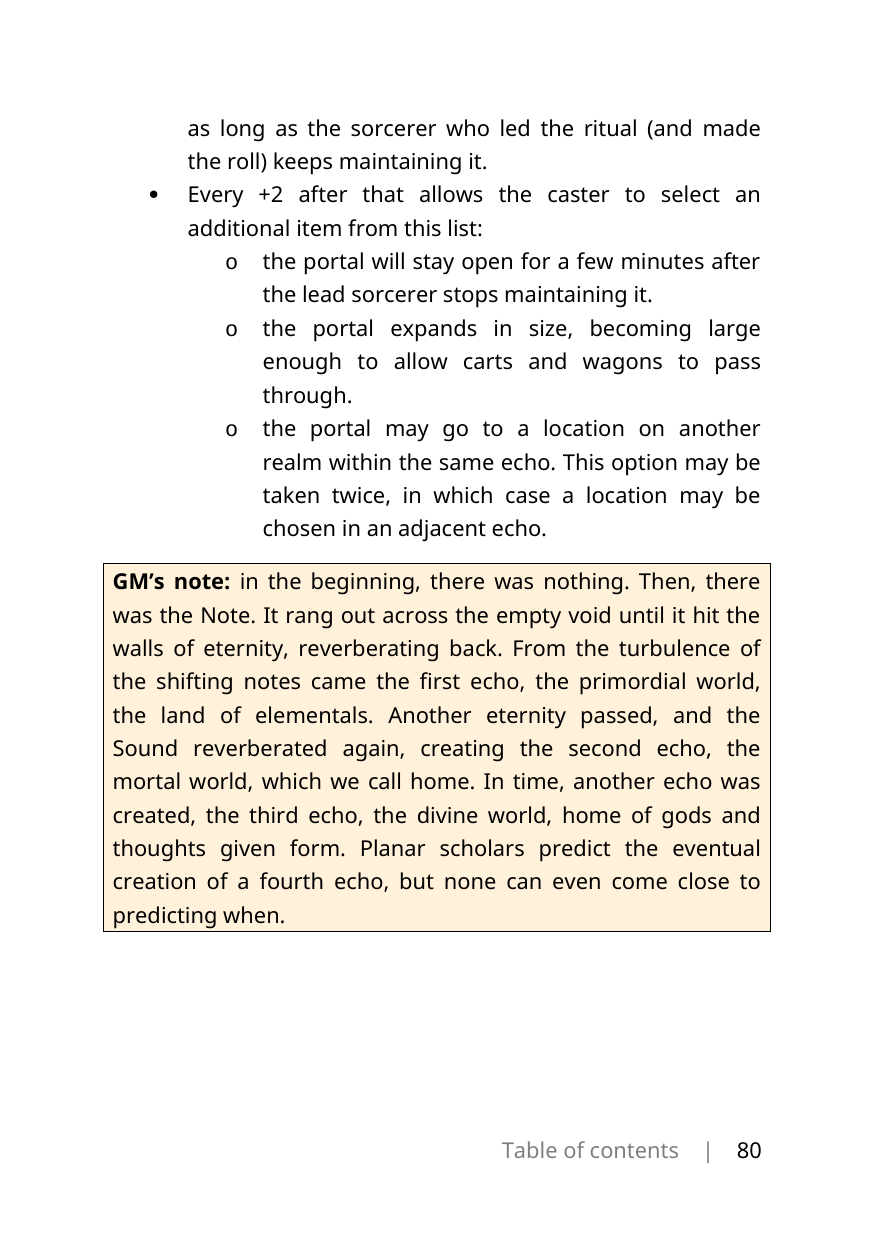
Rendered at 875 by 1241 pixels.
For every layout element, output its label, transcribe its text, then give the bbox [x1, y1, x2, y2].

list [150, 112, 762, 176]
text GM’s note: in the beginning, there was nothing. Then, there was the Note. It rang out across the empty void until it hit the walls of eternity, reverberating back. From the turbulence of the shifting notes came the first echo, the primordial world, the land of elementals. Another eternity passed, and the Sound reverberated again, creating the second echo, the mortal world, which we call home. In time, another echo was created, the third echo, the divine world, home of gods and thoughts given form. Planar scholars predict the eventual creation of a fourth echo, but none can even come close to predicting when. [104, 564, 770, 931]
list the portal expands in size, becoming large enough to allow carts and wagons to pass through. [225, 313, 762, 409]
list the portal will stay open for a few minutes after the lead sorcerer stops maintaining it. [225, 246, 762, 309]
list Every +2 after that allows the caster to select an additional item from this list: [150, 179, 762, 242]
list the portal may go to a location on another realm within the same echo. This option may be taken twice, in which case a location may be chosen in an adjacent echo. [225, 413, 762, 543]
